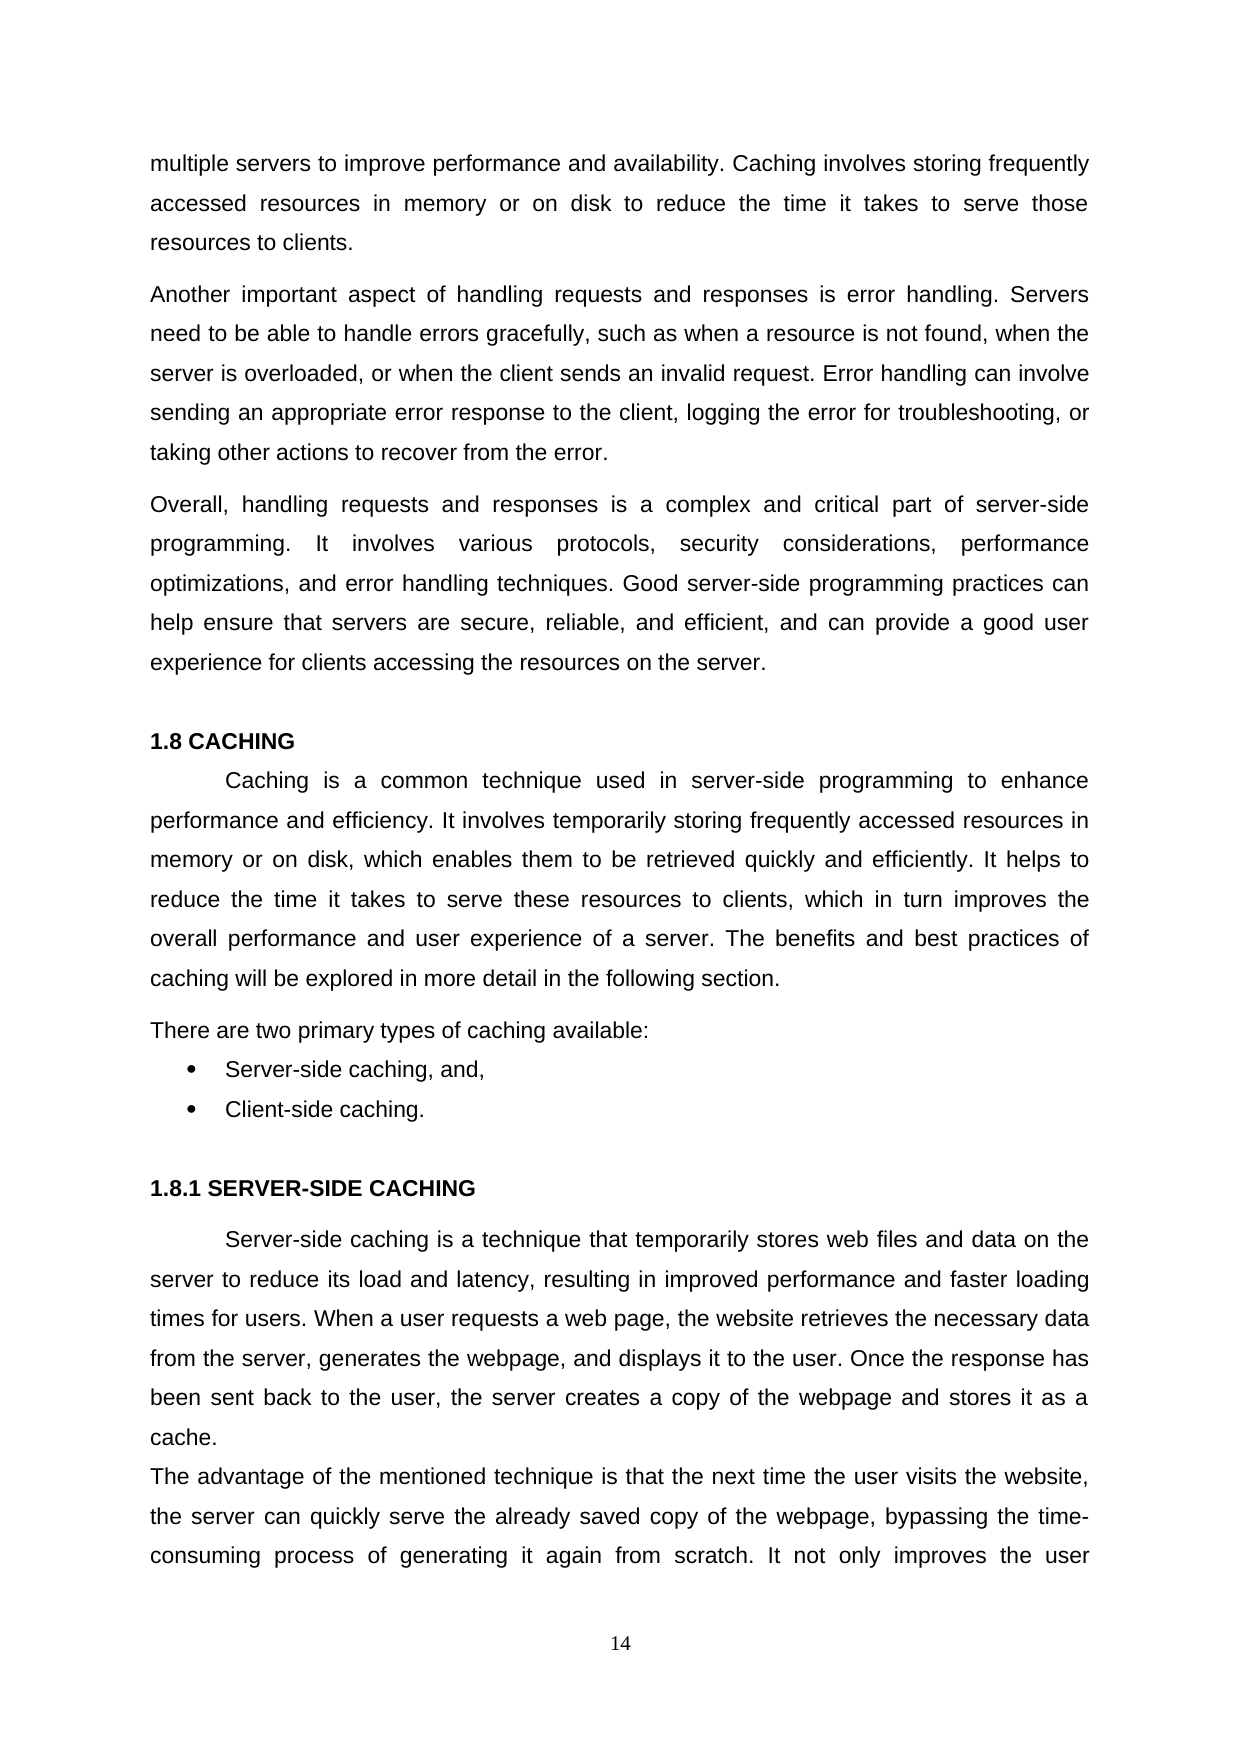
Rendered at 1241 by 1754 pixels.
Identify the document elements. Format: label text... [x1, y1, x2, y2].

text There are two primary types of caching available: [150, 1017, 1090, 1043]
text 1.8 CACHING [150, 728, 1090, 754]
text Caching is a common technique used in server-side programming to enhance performance and efficiency. It involves temporarily storing frequently accessed resources in memory or on disk, which enables them to be retrieved quickly and efficiently. It helps to reduce the time it takes to serve these resources to clients, which in turn improves the overall performance and user experience of a server. The benefits and best practices of caching will be explored in more detail in the following section. [150, 767, 1090, 991]
text Server-side caching is a technique that temporarily stores web files and data on the server to reduce its load and latency, resulting in improved performance and faster loading times for users. When a user requests a web page, the website retrieves the necessary data from the server, generates the webpage, and displays it to the user. Once the response has been sent back to the user, the server creates a copy of the webpage and stores it as a cache. [150, 1226, 1090, 1450]
text Another important aspect of handling requests and responses is error handling. Servers need to be able to handle errors gracefully, such as when a resource is not found, when the server is overloaded, or when the client sends an invalid request. Error handling can involve sending an appropriate error response to the client, logging the error for troubleshooting, or taking other actions to recover from the error. [150, 281, 1090, 465]
list Server-side caching, and, [187, 1056, 1090, 1082]
text 1.8.1 SERVER-SIDE CACHING [150, 1174, 1090, 1201]
text Overall, handling requests and responses is a complex and critical part of server-side programming. It involves various protocols, security considerations, performance optimizations, and error handling techniques. Good server-side programming practices can help ensure that servers are secure, reliable, and efficient, and can provide a good user experience for clients accessing the resources on the server. [150, 491, 1090, 675]
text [150, 150, 1090, 255]
list Client-side caching. [187, 1096, 1090, 1122]
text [150, 1463, 1090, 1569]
